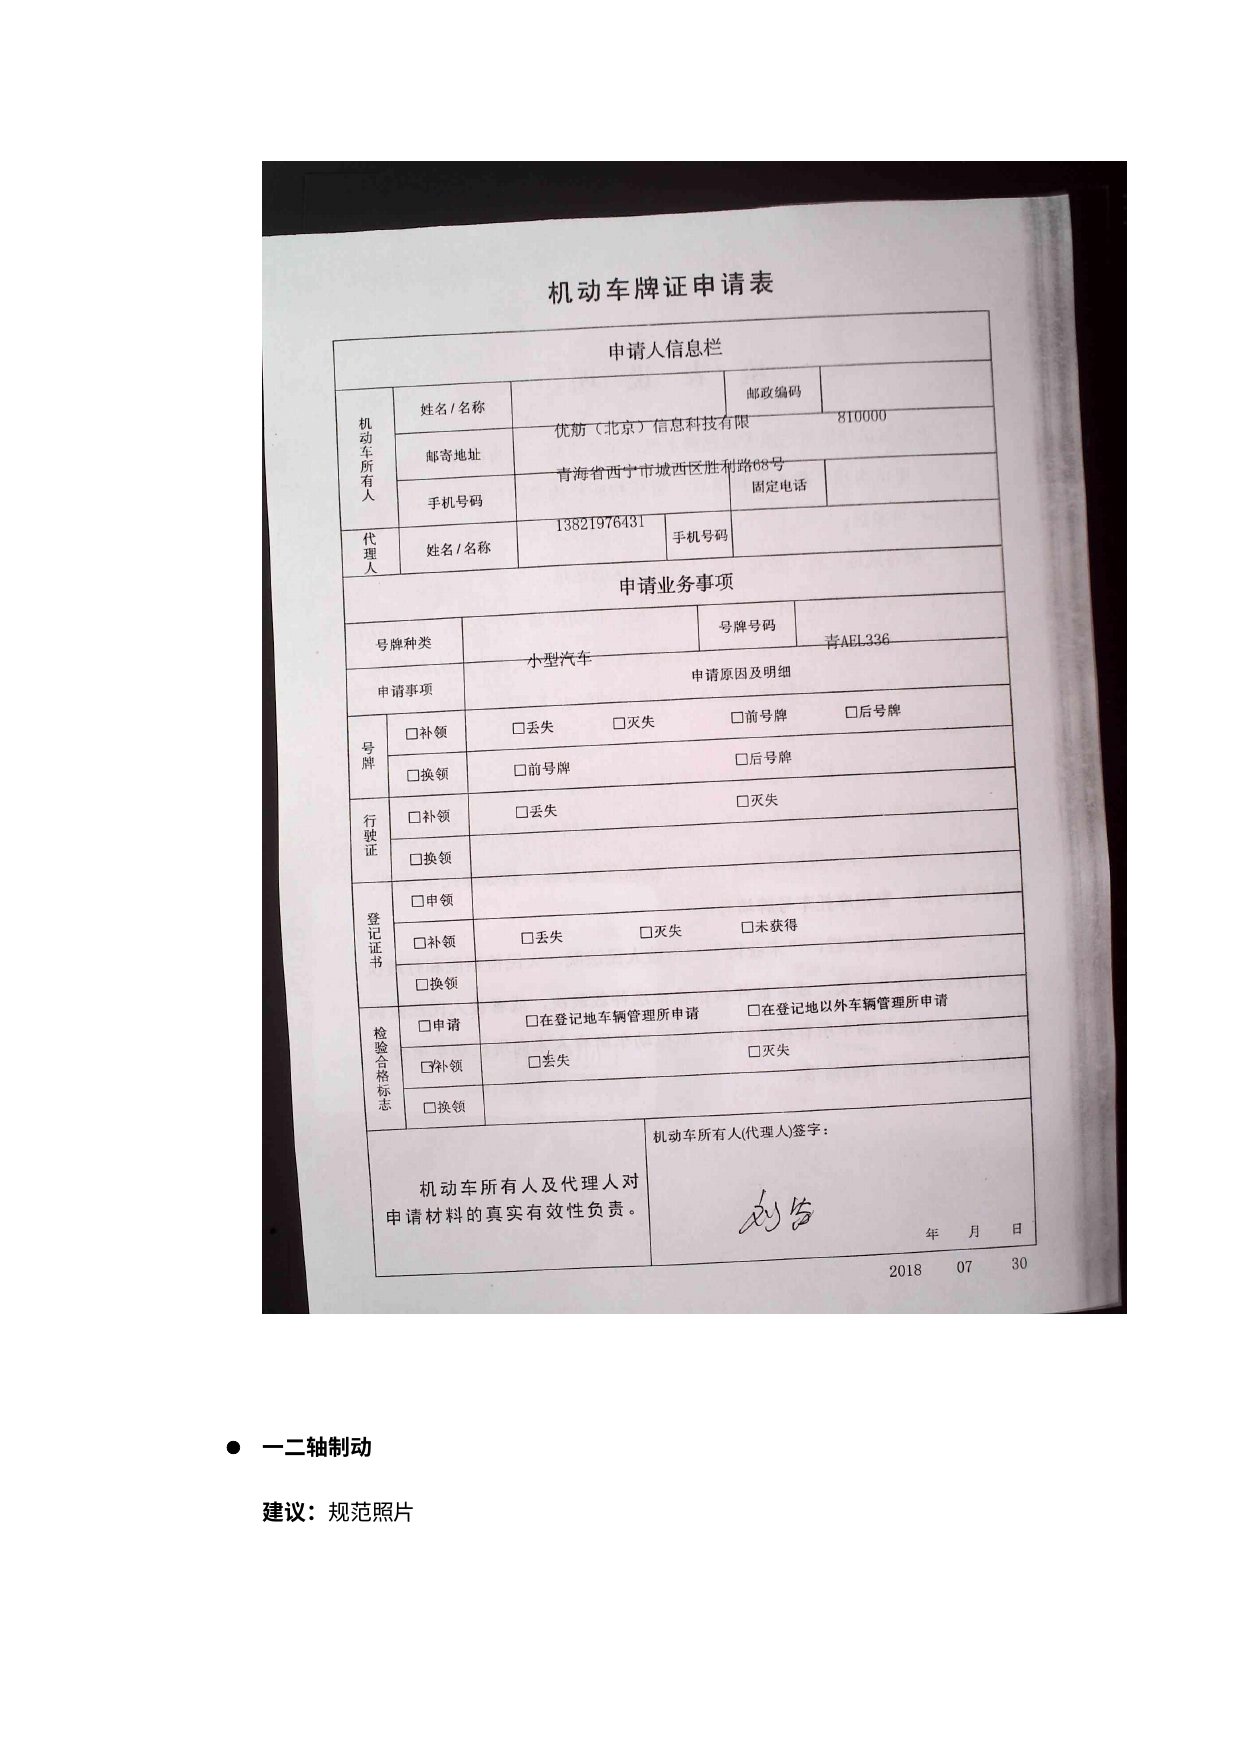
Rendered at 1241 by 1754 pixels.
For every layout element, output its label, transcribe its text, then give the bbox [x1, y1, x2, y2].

list 建议：规范照片 [262, 1494, 1053, 1527]
list 一二轴制动 [225, 1429, 1053, 1462]
picture [262, 161, 1127, 1314]
